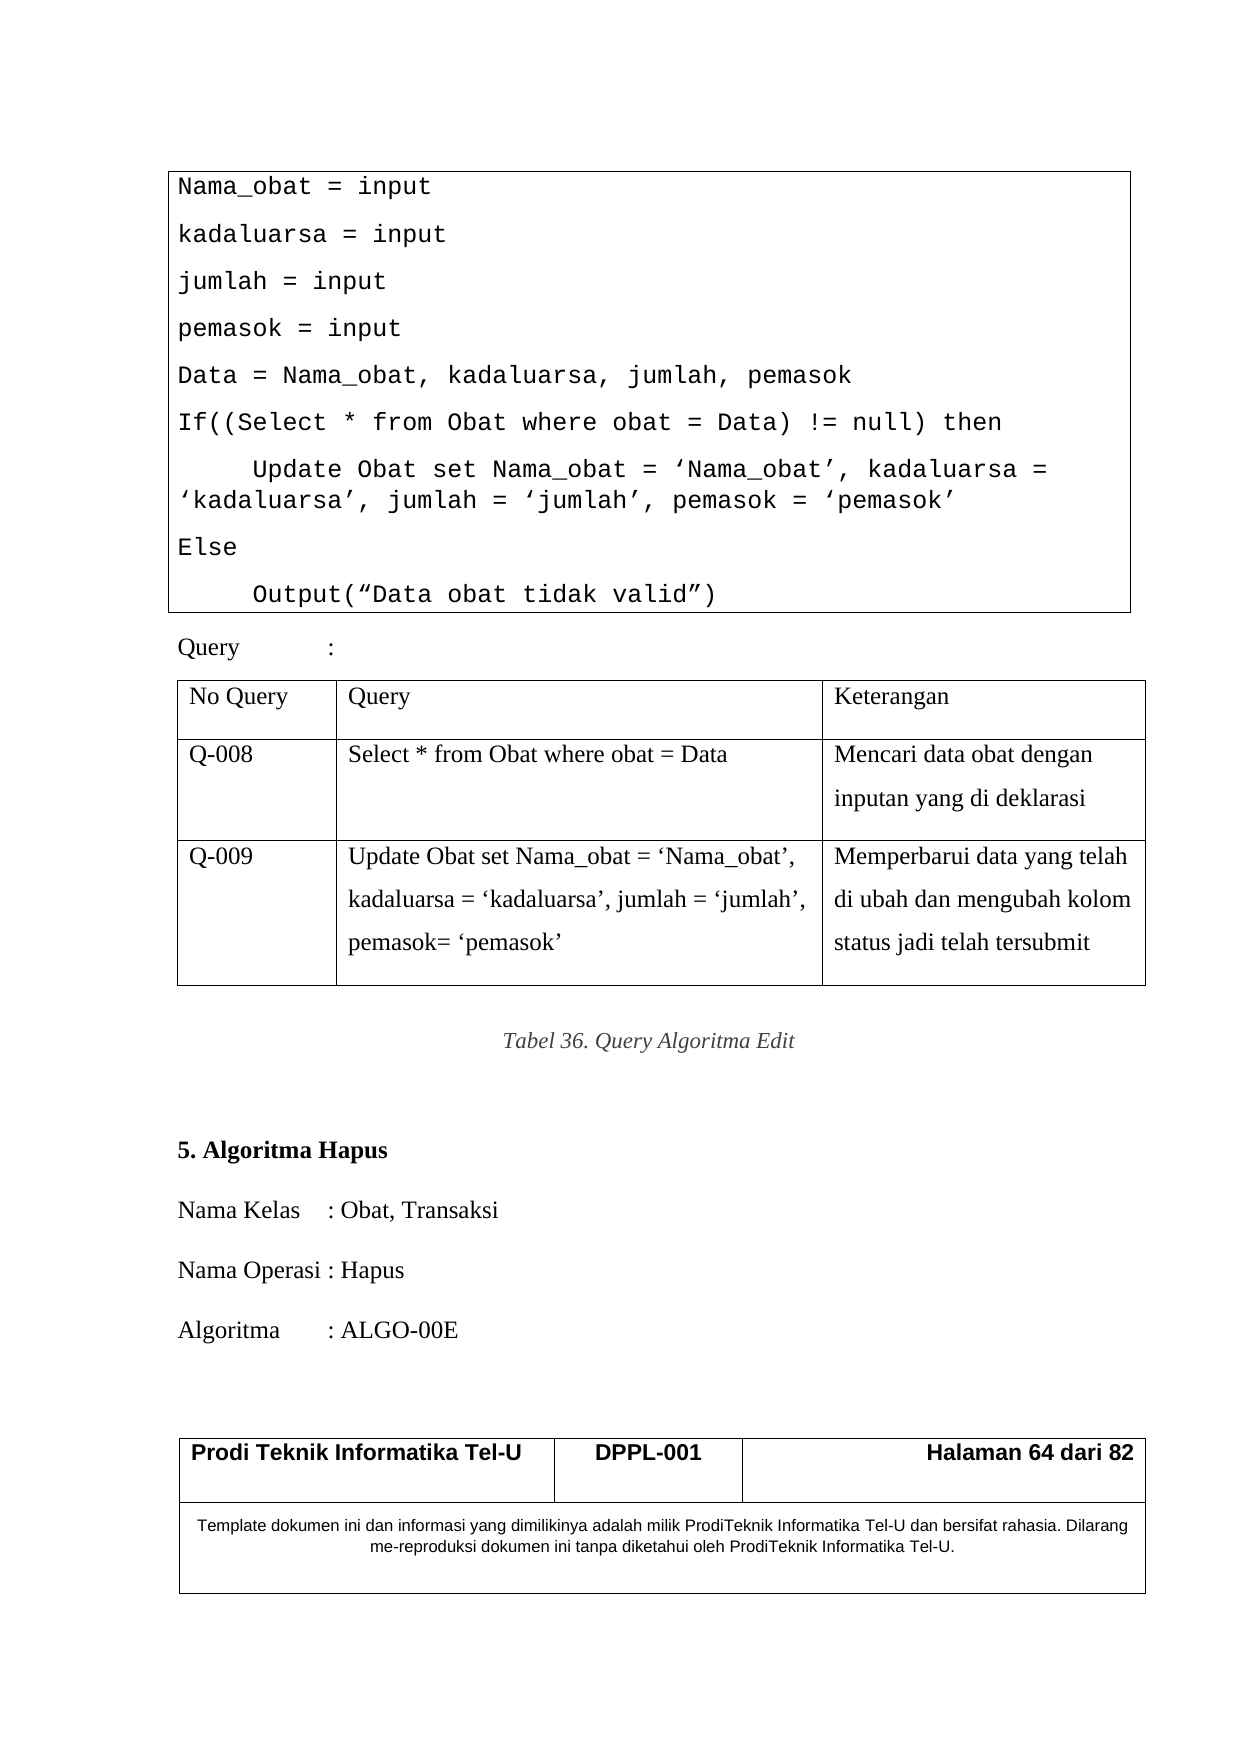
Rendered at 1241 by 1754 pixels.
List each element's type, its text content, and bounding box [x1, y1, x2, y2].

text If((Select * from Obat where obat = Data) != null) then [169, 407, 1130, 438]
text Output(“Data obat tidak valid”) [169, 579, 1130, 612]
text Query : [177, 632, 1122, 661]
table_cell Mencari data obat dengan inputan yang di deklarasi [823, 740, 1145, 840]
text Update Obat set Nama_obat = ‘Nama_obat’, kadaluarsa = ‘kadaluarsa’, jumlah = ‘jumlah’, pemasok = ‘pemasok’ [169, 454, 1130, 516]
table_cell Q-008 [178, 740, 336, 840]
text Data = Nama_obat, kadaluarsa, jumlah, pemasok [169, 359, 1130, 391]
table_header No Query [178, 681, 336, 738]
text Algoritma : ALGO-00E [177, 1315, 1122, 1344]
text jumlah = input [169, 265, 1130, 297]
table_cell Update Obat set Nama_obat = ‘Nama_obat’, kadaluarsa = ‘kadaluarsa’, jumlah = ‘jumlah’, pemasok= ‘pemasok’ [337, 841, 822, 985]
text Tabel 36. Query Algoritma Edit [177, 986, 1122, 1054]
text Else [169, 532, 1130, 563]
table_cell Memperbarui data yang telah di ubah dan mengubah kolom status jadi telah tersubmit [823, 841, 1145, 985]
text Nama Operasi : Hapus [177, 1255, 1122, 1284]
table_header Keterangan [823, 681, 1145, 738]
text Nama Kelas : Obat, Transaksi [177, 1195, 1122, 1224]
list Algoritma Hapus [177, 1136, 1122, 1164]
text pemasok = input [169, 312, 1130, 344]
table_cell Q-009 [178, 841, 336, 985]
table_header Query [337, 681, 822, 738]
text kadaluarsa = input [169, 218, 1130, 249]
table_cell Select * from Obat where obat = Data [337, 740, 822, 840]
text Nama_obat = input [169, 172, 1130, 202]
